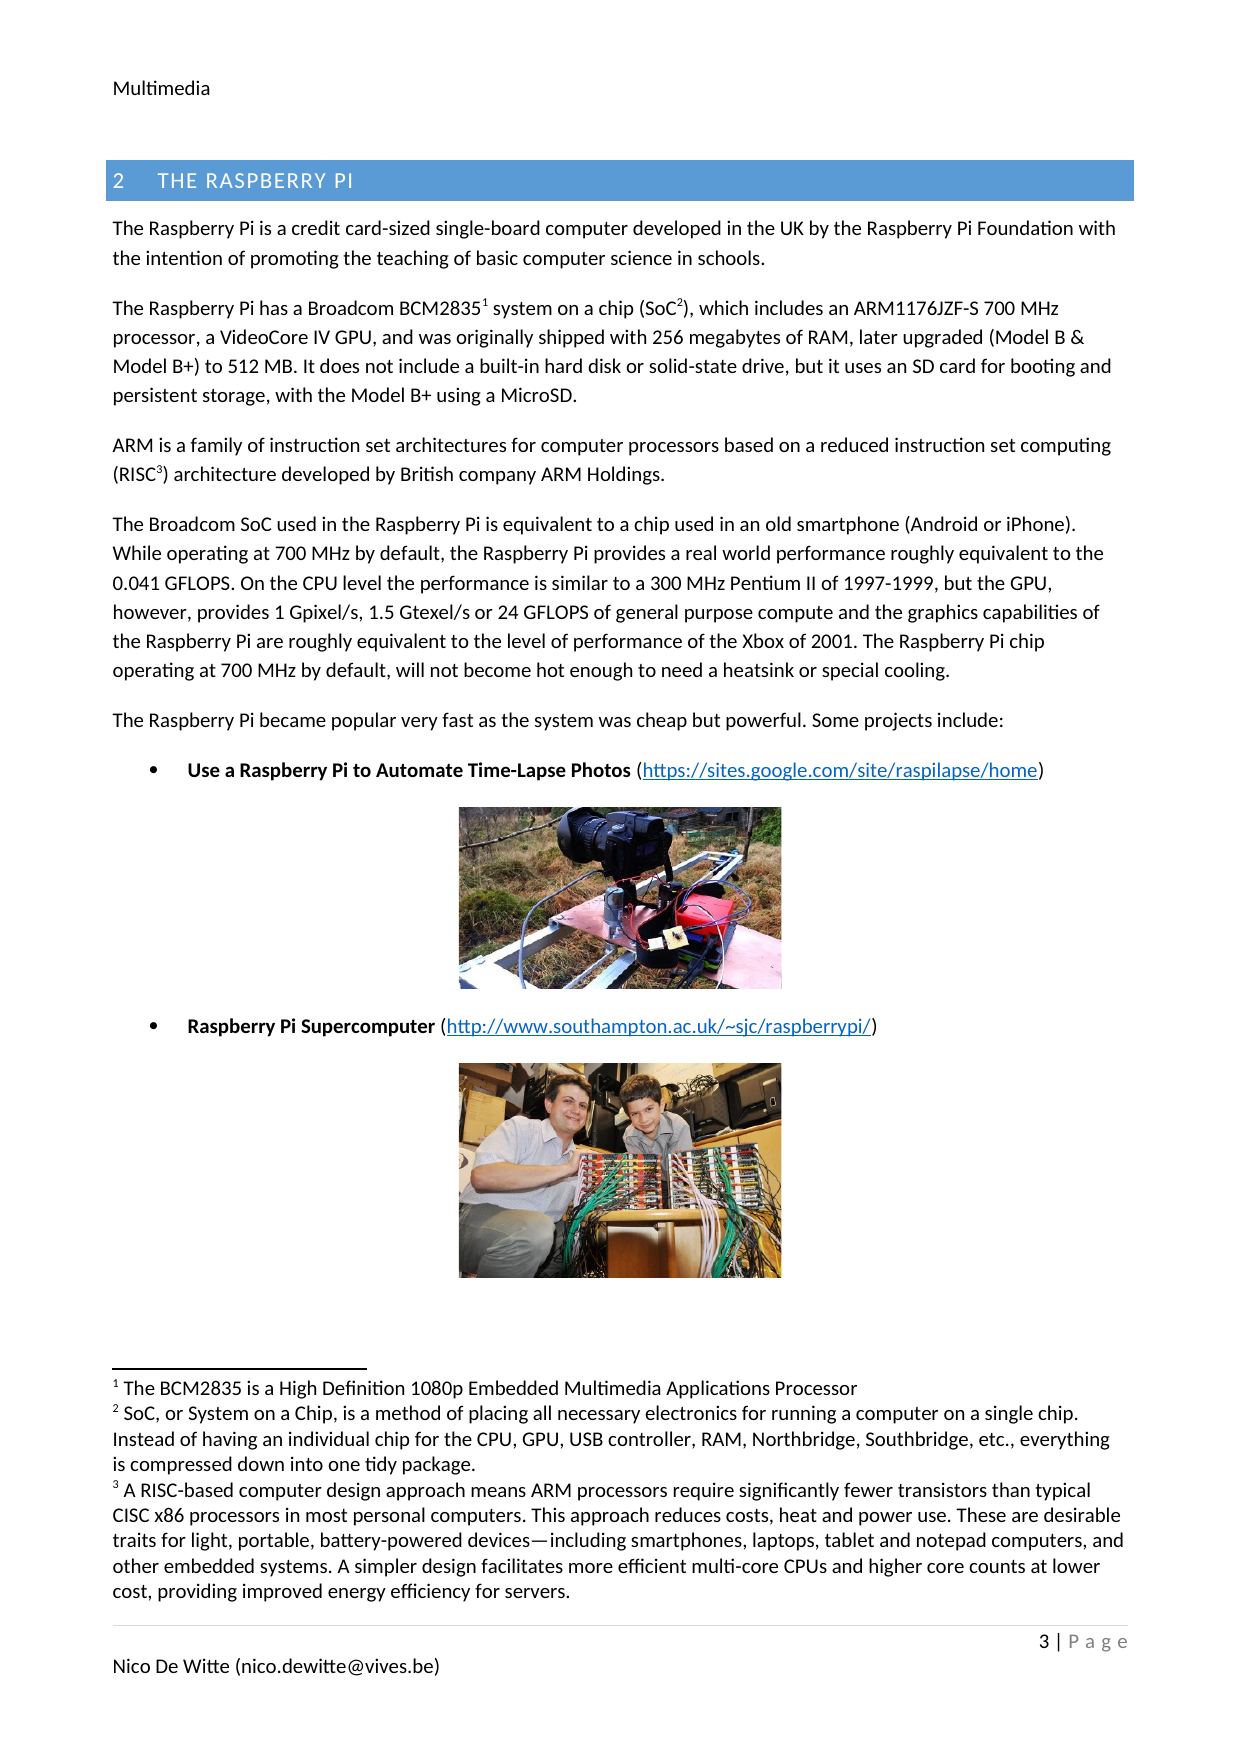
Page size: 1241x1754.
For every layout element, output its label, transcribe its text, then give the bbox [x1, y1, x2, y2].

text ARM is a family of instruction set architectures for computer processors based on a reduced instruction set computing (RISC) architecture developed by British company ARM Holdings. [112, 432, 1128, 487]
text The Raspberry Pi has a Broadcom BCM2835 system on a chip (SoC), which includes an ARM1176JZF-S 700 MHz processor, a VideoCore IV GPU, and was originally shipped with 256 megabytes of RAM, later upgraded (Model B & Model B+) to 512 MB. It does not include a built-in hard disk or solid-state drive, but it uses an SD card for booting and persistent storage, with the Model B+ using a MicroSD. [112, 295, 1128, 408]
list Use a Raspberry Pi to Automate Time-Lapse Photos (https://sites.google.com/site/raspilapse/home) [150, 757, 1128, 783]
subtitle The Raspberry Pi [113, 167, 1128, 195]
picture [458, 1063, 782, 1278]
text The Broadcom SoC used in the Raspberry Pi is equivalent to a chip used in an old smartphone (Android or iPhone). While operating at 700 MHz by default, the Raspberry Pi provides a real world performance roughly equivalent to the 0.041 GFLOPS. On the CPU level the performance is similar to a 300 MHz Pentium II of 1997-1999, but the GPU, however, provides 1 Gpixel/s, 1.5 Gtexel/s or 24 GFLOPS of general purpose compute and the graphics capabilities of the Raspberry Pi are roughly equivalent to the level of performance of the Xbox of 2001. The Raspberry Pi chip operating at 700 MHz by default, will not become hot enough to need a heatsink or special cooling. [112, 511, 1128, 683]
text The Raspberry Pi became popular very fast as the system was cheap but powerful. Some projects include: [112, 707, 1128, 733]
picture [458, 807, 782, 989]
text The Raspberry Pi is a credit card-sized single-board computer developed in the UK by the Raspberry Pi Foundation with the intention of promoting the teaching of basic computer science in schools. [112, 216, 1128, 270]
list Raspberry Pi Supercomputer (http://www.southampton.ac.uk/~sjc/raspberrypi/) [150, 1013, 1128, 1039]
